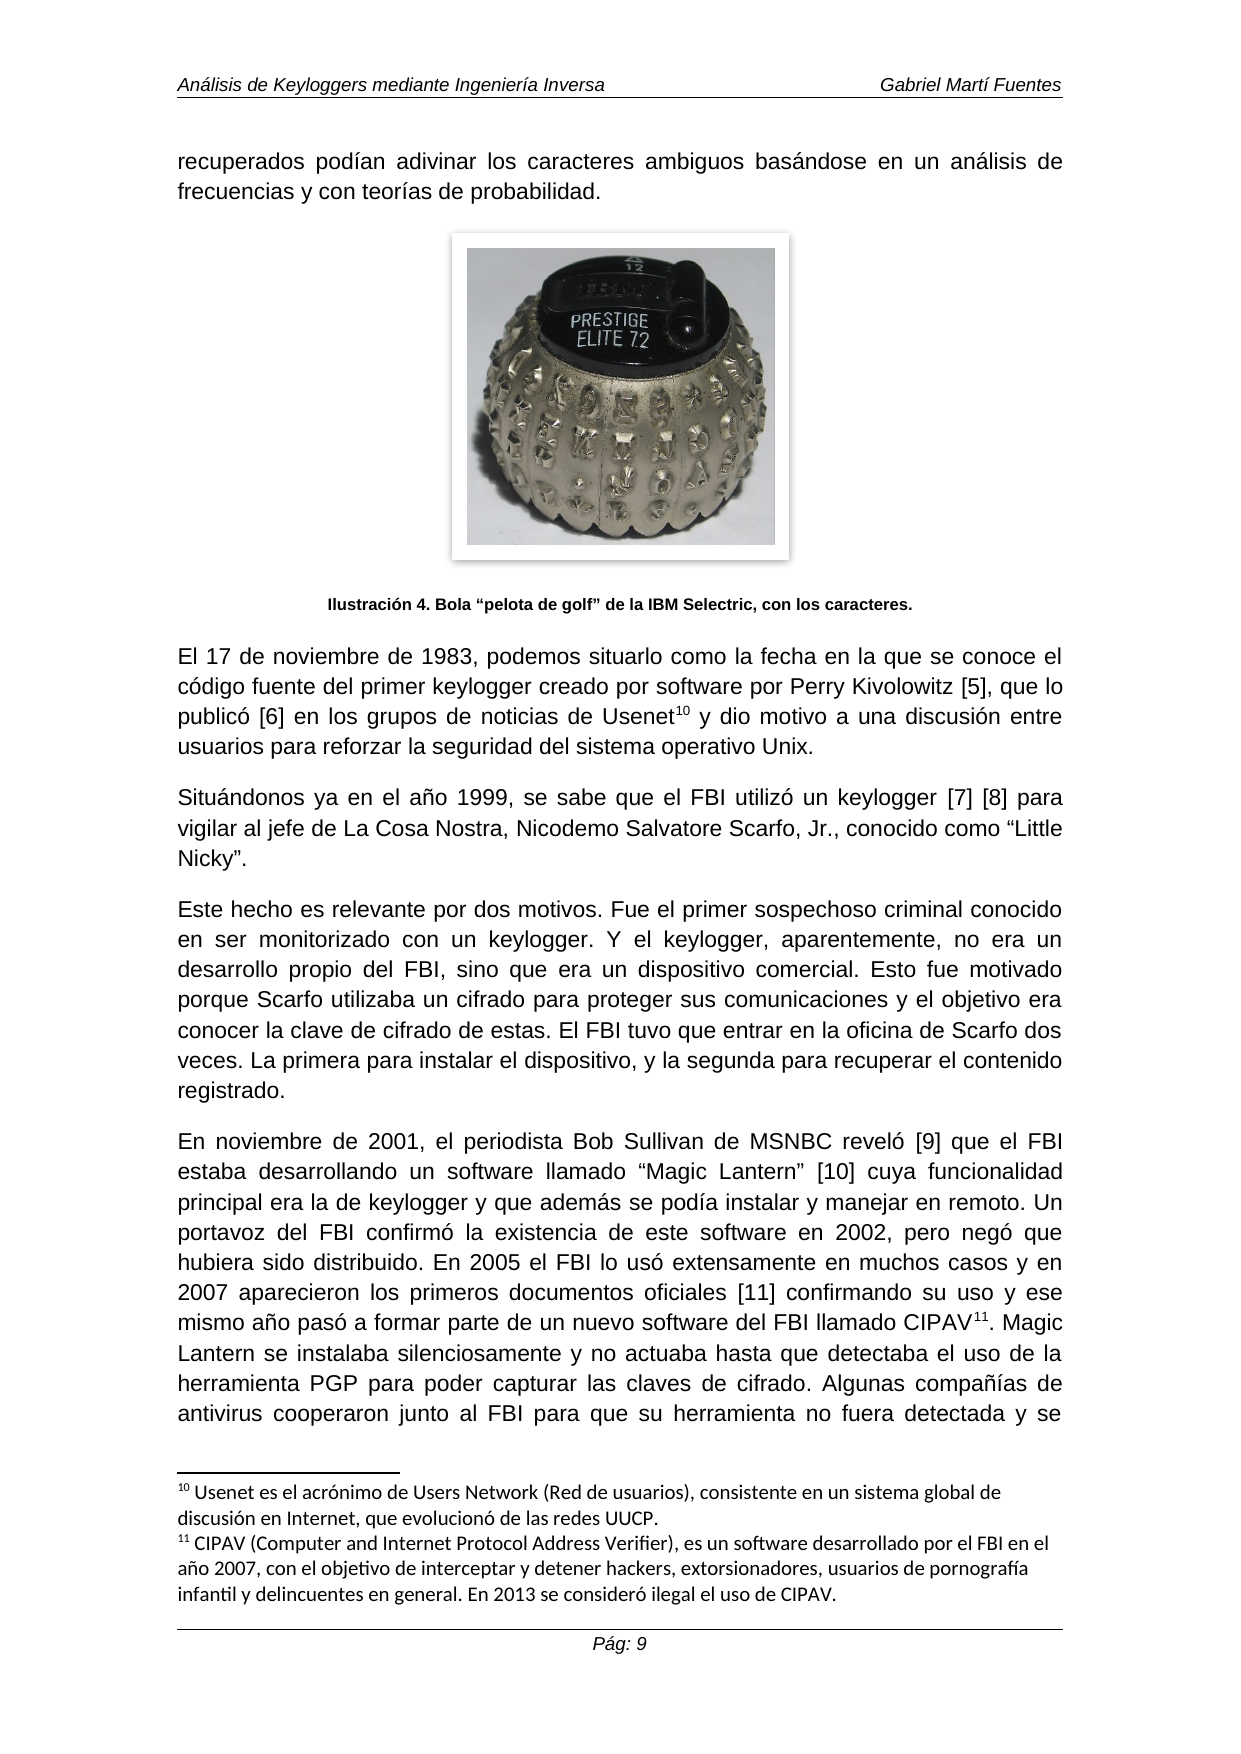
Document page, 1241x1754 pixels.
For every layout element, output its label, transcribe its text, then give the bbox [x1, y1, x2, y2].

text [177, 1128, 1063, 1426]
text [177, 148, 1063, 204]
picture [467, 248, 775, 545]
text Este hecho es relevante por dos motivos. Fue el primer sospechoso criminal conocido en ser monitorizado con un keylogger. Y el keylogger, aparentemente, no era un desarrollo propio del FBI, sino que era un dispositivo comercial. Esto fue motivado porque Scarfo utilizaba un cifrado para proteger sus comunicaciones y el objetivo era conocer la clave de cifrado de estas. El FBI tuvo que entrar en la oficina de Scarfo dos veces. La primera para instalar el dispositivo, y la segunda para recuperar el contenido registrado. [177, 896, 1063, 1103]
text Situándonos ya en el año 1999, se sabe que el FBI utilizó un keylogger para vigilar al jefe de La Cosa Nostra, Nicodemo Salvatore Scarfo, Jr., conocido como “Little Nicky”. [177, 784, 1063, 871]
text El 17 de noviembre de 1983, podemos situarlo como la fecha en la que se conoce el código fuente del primer keylogger creado por software por Perry Kivolowitz, que lo publicó en los grupos de noticias de Usenet y dio motivo a una discusión entre usuarios para reforzar la seguridad del sistema operativo Unix. [177, 643, 1063, 759]
